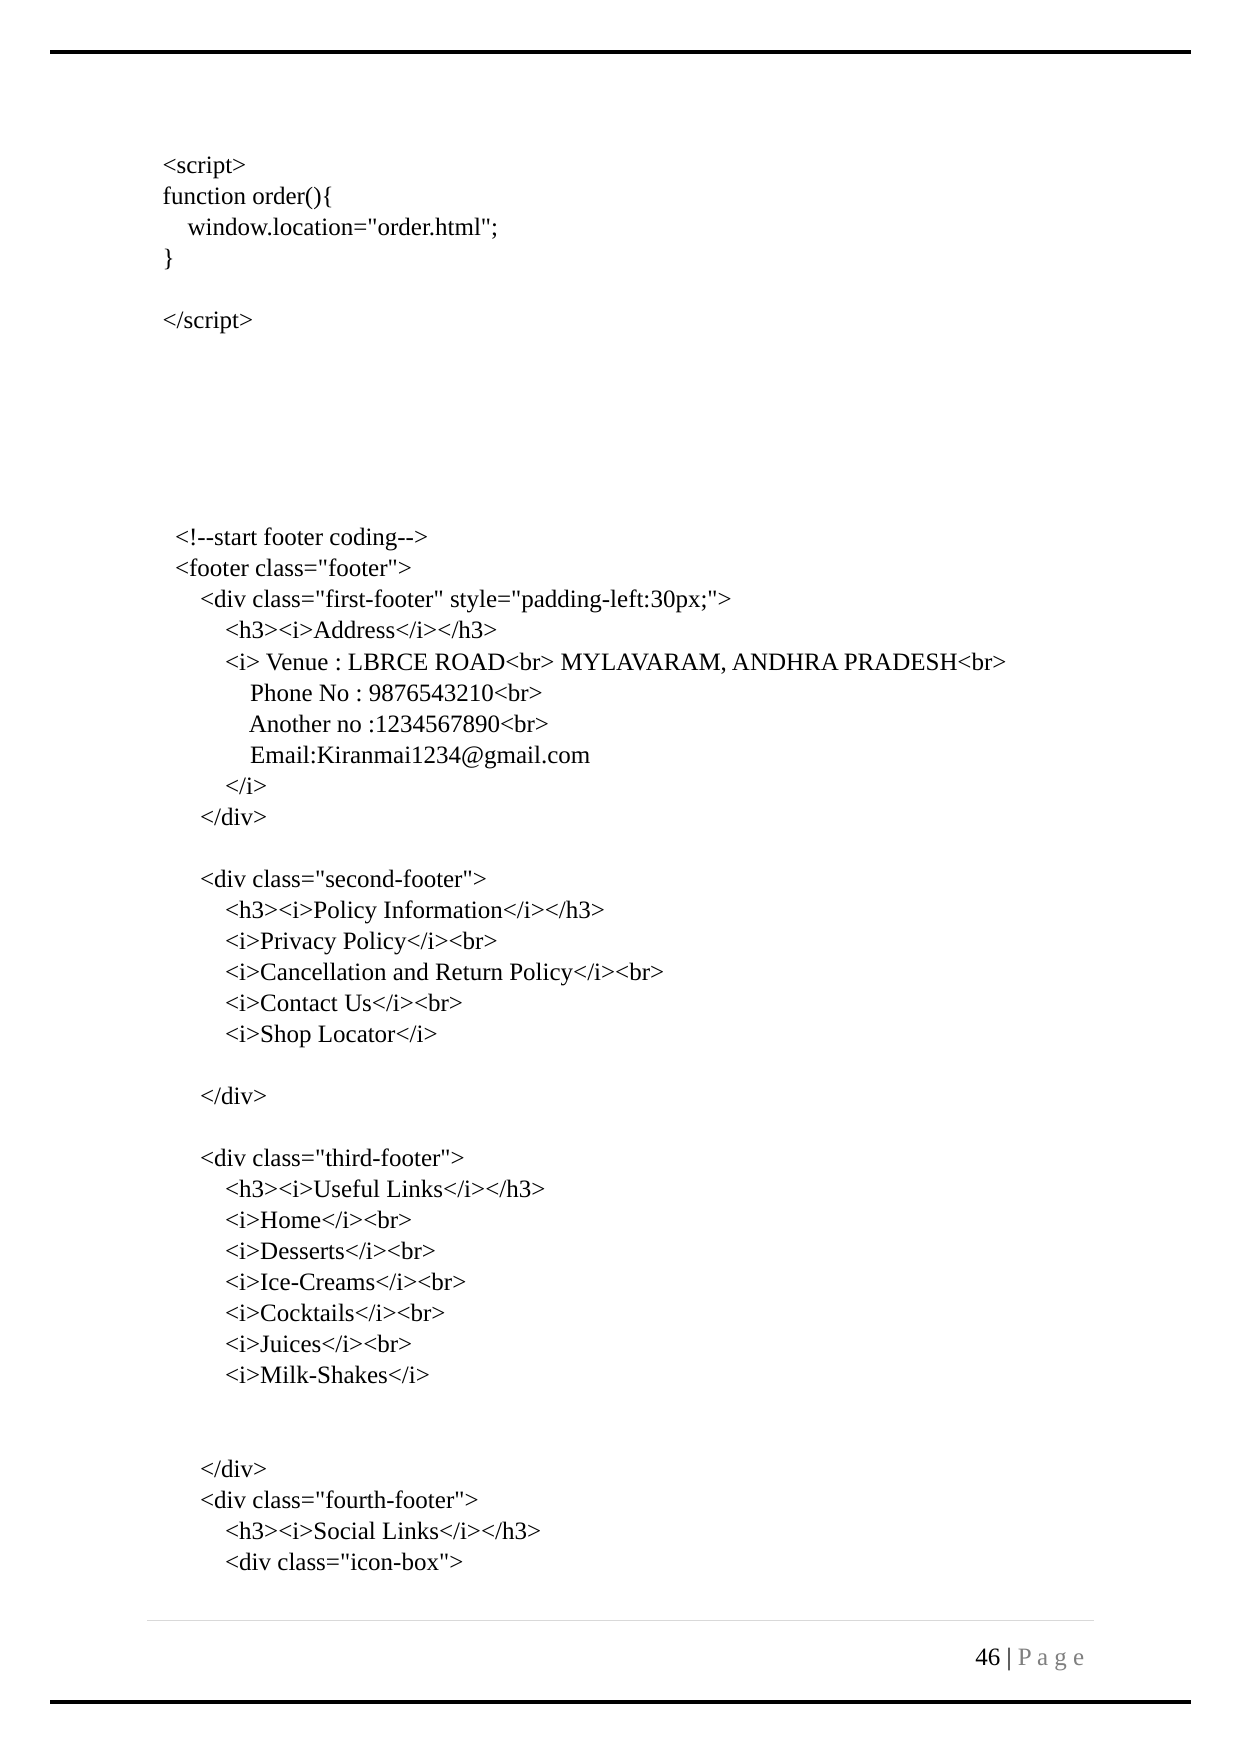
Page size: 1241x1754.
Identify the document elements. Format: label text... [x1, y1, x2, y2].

text </div> [150, 1081, 1127, 1110]
text Phone No : 9876543210<br> [150, 678, 1127, 706]
text function order(){ [150, 181, 1127, 210]
text Email:Kiranmai1234@gmail.com [150, 740, 1127, 768]
text </script> [150, 305, 1127, 334]
text window.location="order.html"; [150, 212, 1127, 241]
text </div> [150, 802, 1127, 831]
text <h3><i>Policy Information</i></h3> [150, 895, 1127, 924]
text <i>Desserts</i><br> [150, 1236, 1127, 1265]
text </div> [150, 1454, 1127, 1482]
text </i> [150, 771, 1127, 799]
text <div class="third-footer"> [150, 1143, 1127, 1172]
text <h3><i>Address</i></h3> [150, 616, 1127, 644]
text <script> [150, 150, 1127, 179]
text <h3><i>Useful Links</i></h3> [150, 1174, 1127, 1203]
text <!--start footer coding--> [150, 522, 1127, 551]
text <div class="icon-box"> [150, 1547, 1127, 1576]
text <i>Cancellation and Return Policy</i><br> [150, 957, 1127, 986]
text <i>Contact Us</i><br> [150, 988, 1127, 1017]
text <h3><i>Social Links</i></h3> [150, 1516, 1127, 1544]
text <i>Privacy Policy</i><br> [150, 926, 1127, 955]
text <i>Home</i><br> [150, 1205, 1127, 1234]
text } [150, 243, 1127, 272]
text Another no :1234567890<br> [150, 709, 1127, 737]
text <footer class="footer"> [150, 553, 1127, 582]
text <i>Cocktails</i><br> [150, 1298, 1127, 1327]
text <i>Shop Locator</i> [150, 1019, 1127, 1048]
text <div class="first-footer" style="padding-left:30px;"> [150, 584, 1127, 613]
text <i>Milk-Shakes</i> [150, 1361, 1127, 1389]
text <i>Ice-Creams</i><br> [150, 1267, 1127, 1296]
text <div class="second-footer"> [150, 864, 1127, 893]
text <i> Venue : LBRCE ROAD<br> MYLAVARAM, ANDHRA PRADESH<br> [150, 647, 1127, 675]
text <i>Juices</i><br> [150, 1329, 1127, 1358]
text <div class="fourth-footer"> [150, 1485, 1127, 1513]
